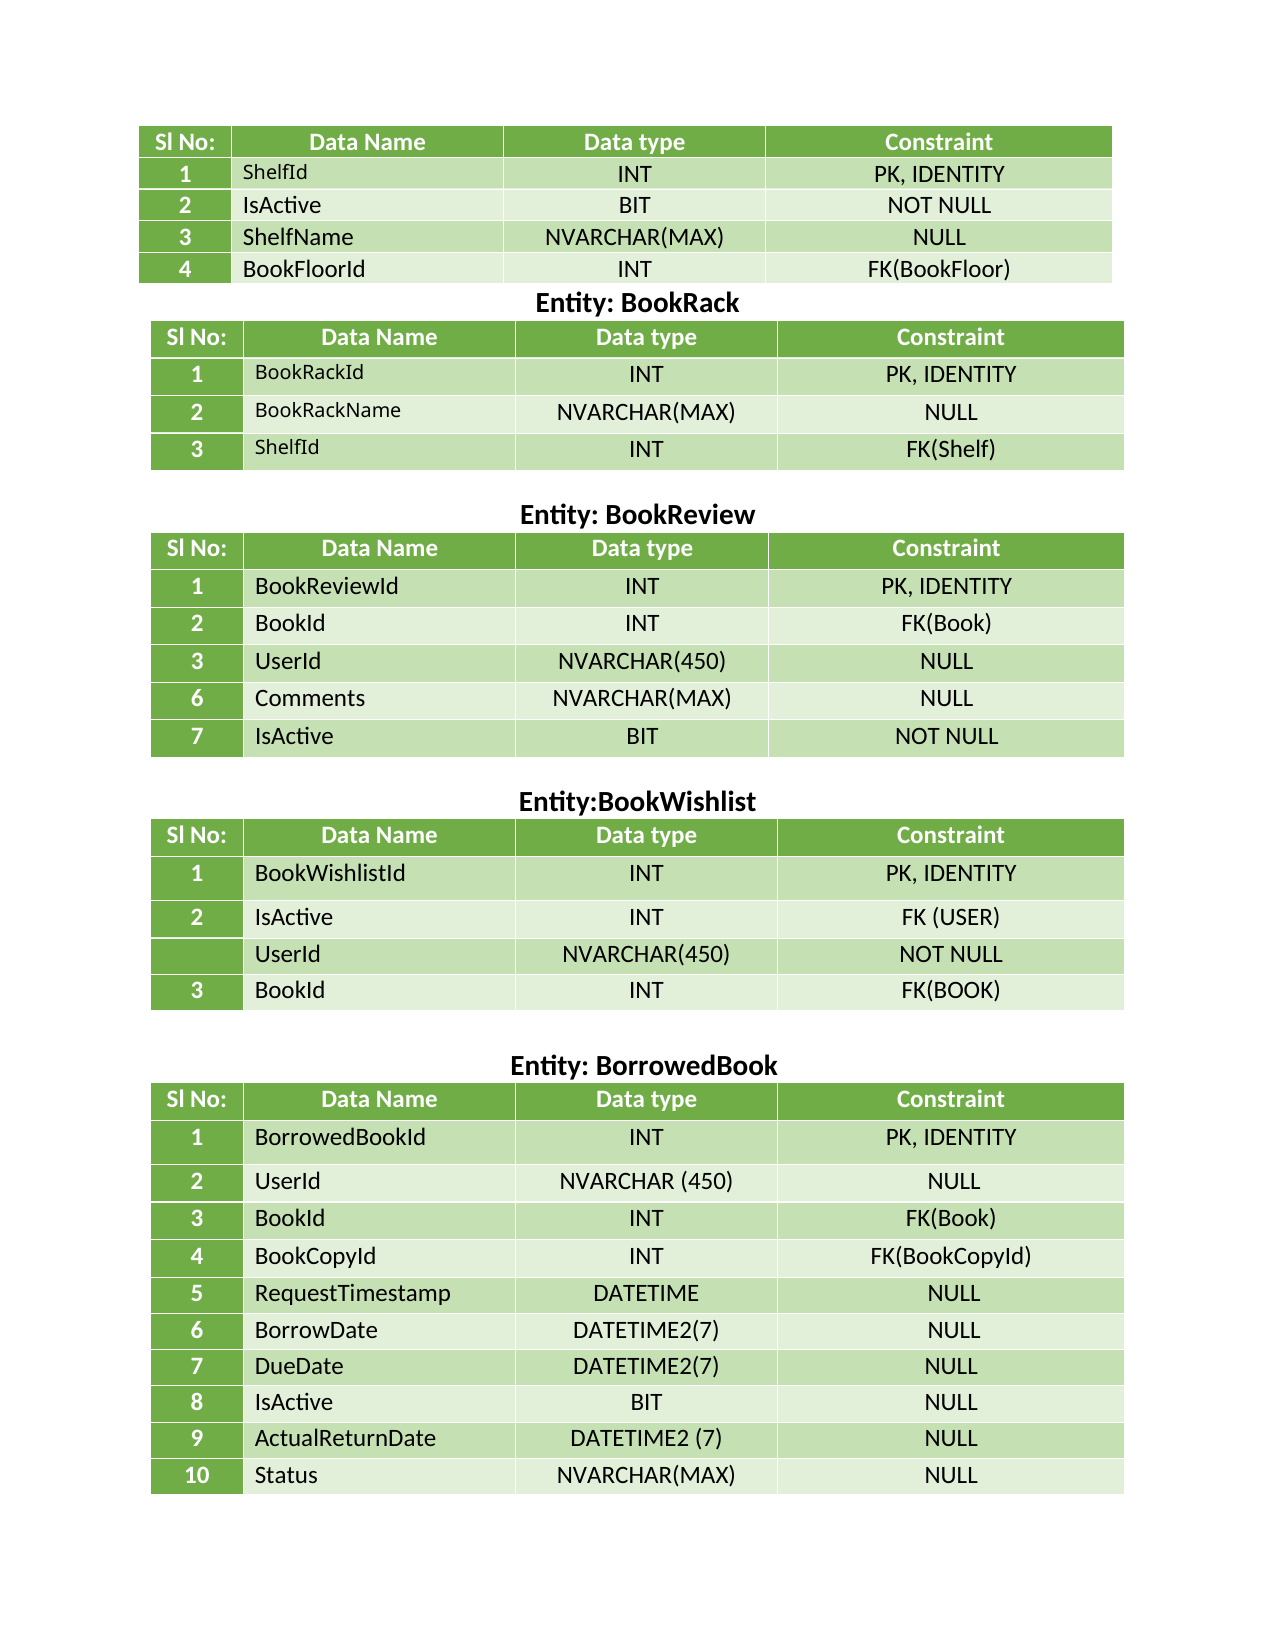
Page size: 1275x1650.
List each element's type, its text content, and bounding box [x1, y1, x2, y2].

table_cell UserId [244, 645, 515, 682]
table_cell NULL [769, 645, 1124, 682]
table_cell 4 [151, 1240, 243, 1277]
table_header Sl No: [151, 1083, 243, 1120]
table_cell DATETIME2(7) [516, 1314, 777, 1349]
table_header Constraint [778, 321, 1124, 357]
table_cell 1 [151, 1121, 243, 1164]
table_cell IsActive [244, 1386, 515, 1422]
table_cell 1 [151, 359, 243, 395]
table_header Data Name [244, 1083, 515, 1120]
text Entity: BookReview [150, 496, 1125, 532]
table_cell INT [516, 570, 768, 607]
table_cell 1 [151, 570, 243, 607]
table_cell 6 [151, 1314, 243, 1349]
table_cell PK, IDENTITY [769, 570, 1124, 607]
table_cell Comments [244, 683, 515, 719]
table_cell FK(Shelf) [778, 434, 1124, 470]
table_cell FK (USER) [778, 901, 1124, 937]
table_header Sl No: [151, 819, 243, 856]
table_cell 4 [139, 253, 231, 283]
table_cell RequestTimestamp [244, 1278, 515, 1313]
table_cell NULL [778, 1350, 1124, 1385]
table_cell NULL [778, 1278, 1124, 1313]
table_header Data Name [244, 819, 515, 856]
table_cell ShelfName [232, 221, 503, 252]
table_cell BIT [516, 720, 768, 757]
table_cell INT [504, 158, 765, 188]
table_cell FK(Book) [778, 1203, 1124, 1239]
table_cell BookId [244, 608, 515, 644]
table_cell BookId [244, 1203, 515, 1239]
table_cell [151, 939, 243, 974]
table_cell INT [516, 608, 768, 644]
table_cell IsActive [244, 901, 515, 937]
table_cell PK, IDENTITY [778, 1121, 1124, 1164]
table_cell PK, IDENTITY [778, 857, 1124, 900]
table_cell DATETIME2 (7) [516, 1423, 777, 1458]
table_cell FK(Book) [769, 608, 1124, 644]
table_cell NVARCHAR(MAX) [516, 396, 777, 432]
table_cell INT [516, 901, 777, 937]
table_cell 1 [151, 857, 243, 900]
table_cell NULL [778, 1423, 1124, 1458]
table_cell 5 [151, 1278, 243, 1313]
table_cell PK, IDENTITY [778, 359, 1124, 395]
table_cell ShelfId [232, 158, 503, 188]
table_cell BIT [504, 190, 765, 220]
table_cell UserId [244, 939, 515, 974]
table_cell NOT NULL [766, 190, 1112, 220]
table_cell NOT NULL [778, 939, 1124, 974]
table_cell BookWishlistId [244, 857, 515, 900]
table_header Sl No: [151, 321, 243, 357]
table_cell BookCopyId [244, 1240, 515, 1277]
table_cell 2 [151, 396, 243, 432]
table_cell 8 [151, 1386, 243, 1422]
table_cell 2 [151, 1165, 243, 1201]
table_cell NULL [778, 396, 1124, 432]
table_cell 3 [151, 434, 243, 470]
text Entity: BookRack [150, 150, 1125, 320]
table_cell FK(BookFloor) [766, 253, 1112, 283]
table_header Data Name [244, 321, 515, 357]
table_header Sl No: [139, 126, 231, 157]
table_cell 3 [151, 1203, 243, 1239]
table_cell 2 [151, 608, 243, 644]
table_cell NULL [778, 1386, 1124, 1422]
table_cell INT [516, 975, 777, 1010]
table_header Constraint [778, 819, 1124, 856]
table_cell 9 [151, 1423, 243, 1458]
table_cell NVARCHAR(MAX) [516, 683, 768, 719]
table_cell NVARCHAR(450) [516, 939, 777, 974]
table_cell ShelfId [244, 434, 515, 470]
table_cell 10 [151, 1459, 243, 1494]
table_header Data Name [232, 126, 503, 157]
table_cell BookFloorId [232, 253, 503, 283]
table_cell INT [516, 1203, 777, 1239]
table_header Data Name [244, 533, 515, 569]
table_header Data type [504, 126, 765, 157]
text Entity:BookWishlist [150, 783, 1125, 818]
table_cell NULL [766, 221, 1112, 252]
table_cell 3 [139, 221, 231, 252]
table_header Data type [516, 819, 777, 856]
table_cell UserId [244, 1165, 515, 1201]
table_cell 6 [151, 683, 243, 719]
table_header Constraint [778, 1083, 1124, 1120]
table_cell DueDate [244, 1350, 515, 1385]
table_cell NVARCHAR(MAX) [504, 221, 765, 252]
table_cell NULL [778, 1165, 1124, 1201]
table_cell 1 [139, 158, 231, 188]
table_cell INT [504, 253, 765, 283]
table_cell Status [244, 1459, 515, 1494]
table_cell 3 [151, 975, 243, 1010]
table_cell NULL [769, 683, 1124, 719]
table_cell IsActive [232, 190, 503, 220]
table_cell 2 [151, 901, 243, 937]
table_cell NVARCHAR(MAX) [516, 1459, 777, 1494]
table_cell 7 [151, 1350, 243, 1385]
table_cell BookRackId [244, 359, 515, 395]
table_cell BorrowDate [244, 1314, 515, 1349]
table_cell INT [516, 1121, 777, 1164]
table_cell FK(BOOK) [778, 975, 1124, 1010]
table_cell BIT [516, 1386, 777, 1422]
table_cell NVARCHAR(450) [516, 645, 768, 682]
table_cell FK(BookCopyId) [778, 1240, 1124, 1277]
table_cell DATETIME2(7) [516, 1350, 777, 1385]
table_cell DATETIME [516, 1278, 777, 1313]
table_cell INT [516, 857, 777, 900]
table_cell 3 [151, 645, 243, 682]
table_cell 7 [151, 720, 243, 757]
table_header Constraint [766, 126, 1112, 157]
table_cell ActualReturnDate [244, 1423, 515, 1458]
table_cell BookReviewId [244, 570, 515, 607]
table_header Data type [516, 1083, 777, 1120]
table_cell BookId [244, 975, 515, 1010]
table_cell INT [516, 434, 777, 470]
table_cell INT [516, 359, 777, 395]
table_cell BorrowedBookId [244, 1121, 515, 1164]
table_cell PK, IDENTITY [766, 158, 1112, 188]
table_header Data type [516, 321, 777, 357]
table_cell NVARCHAR (450) [516, 1165, 777, 1201]
table_header Sl No: [151, 533, 243, 569]
table_cell IsActive [244, 720, 515, 757]
table_cell 2 [139, 190, 231, 220]
table_cell BookRackName [244, 396, 515, 432]
text Entity: BorrowedBook [150, 1047, 1125, 1082]
table_header Constraint [769, 533, 1124, 569]
table_cell NOT NULL [769, 720, 1124, 757]
table_cell INT [516, 1240, 777, 1277]
table_header Data type [516, 533, 768, 569]
table_cell NULL [778, 1459, 1124, 1494]
table_cell NULL [778, 1314, 1124, 1349]
